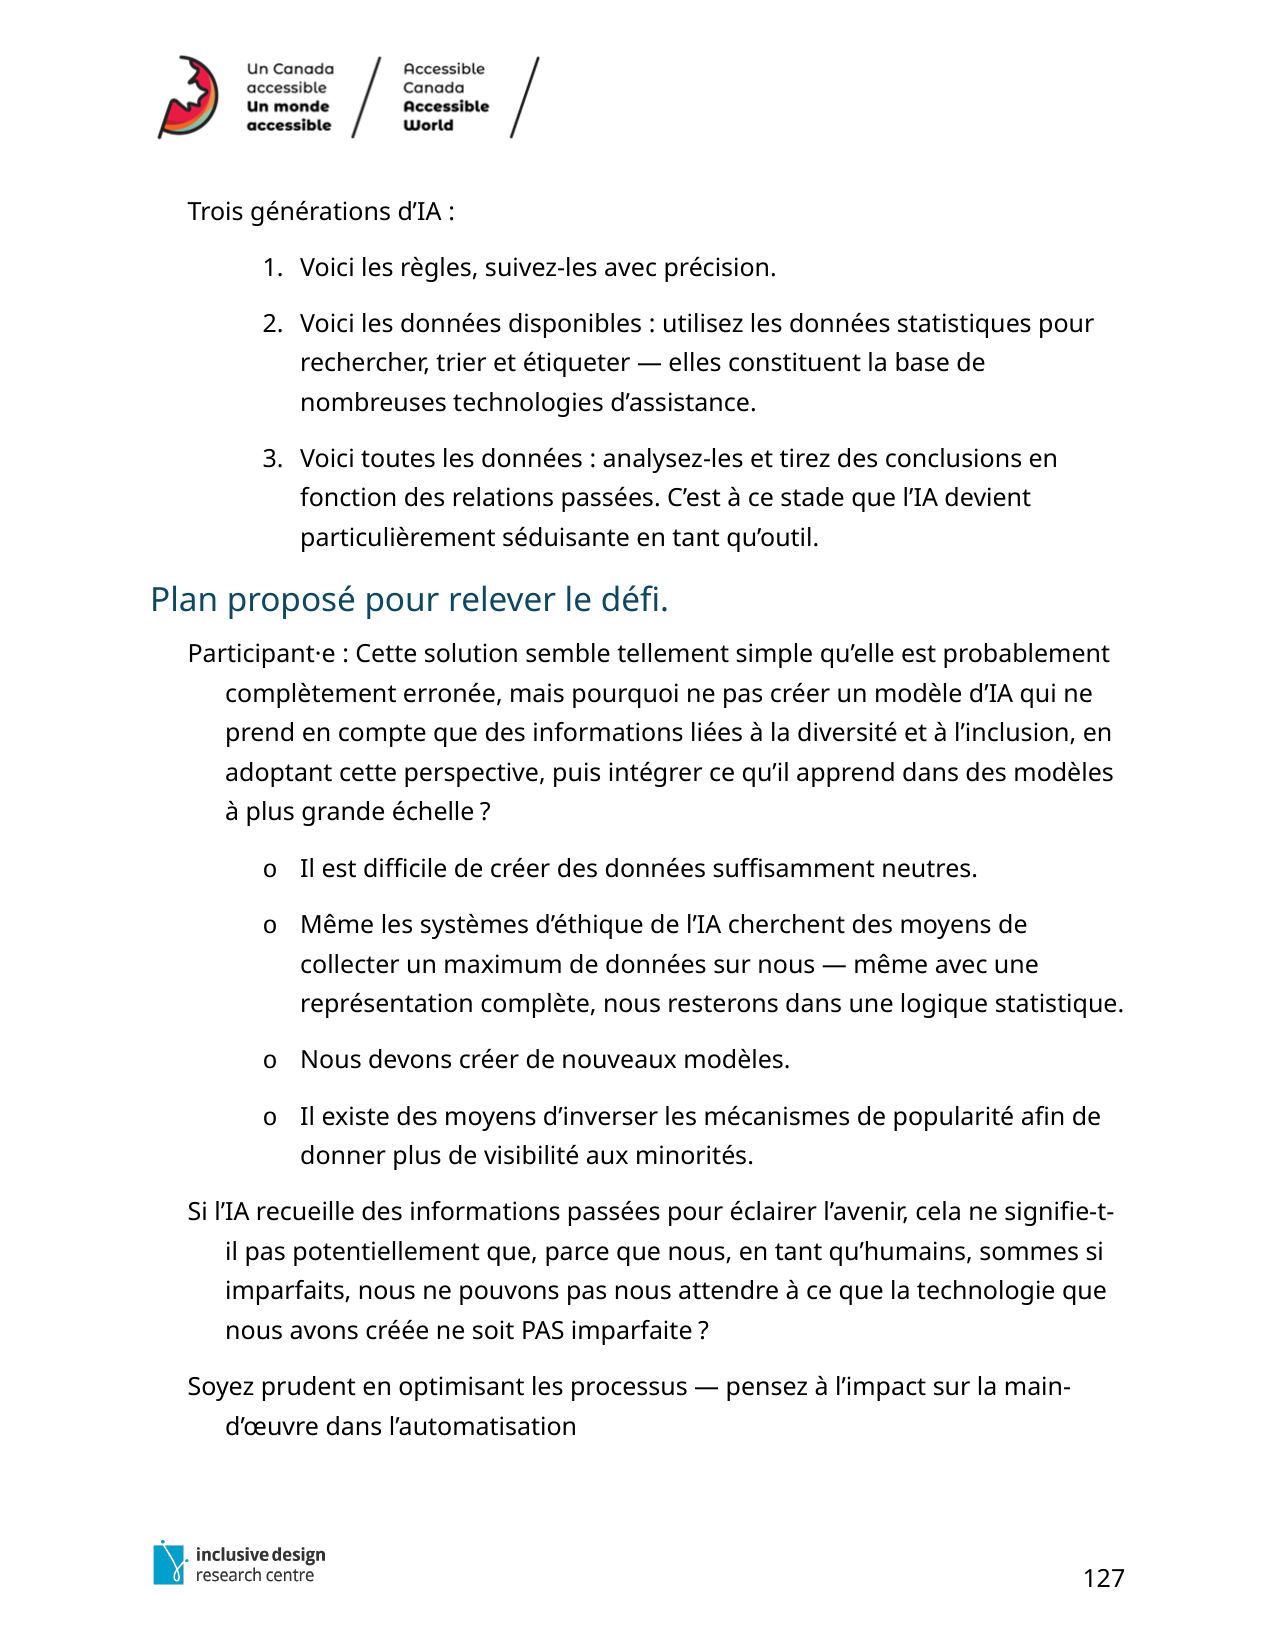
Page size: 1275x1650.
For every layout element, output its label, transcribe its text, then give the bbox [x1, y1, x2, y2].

picture [150, 48, 547, 147]
list Trois générations d’IA : [187, 193, 1125, 227]
list Voici les règles, suivez-les avec précision. [262, 249, 1125, 283]
list Nous devons créer de nouveaux modèles. [262, 1042, 1125, 1076]
text Plan proposé pour relever le défi. [150, 576, 1125, 621]
list Il est difficile de créer des données suffisamment neutres. [262, 850, 1125, 884]
list Soyez prudent en optimisant les processus — pensez à l’impact sur la main-d’œuvre dans l’automatisation [187, 1369, 1125, 1442]
list Participant·e : Cette solution semble tellement simple qu’elle est probablement complètement erronée, mais pourquoi ne pas créer un modèle d’IA qui ne prend en compte que des informations liées à la diversité et à l’inclusion, en adoptant cette perspective, puis intégrer ce qu’il apprend dans des modèles à plus grande échelle ? [187, 636, 1125, 828]
picture [150, 1538, 340, 1601]
list Même les systèmes d’éthique de l’IA cherchent des moyens de collecter un maximum de données sur nous — même avec une représentation complète, nous resterons dans une logique statistique. [262, 907, 1125, 1020]
list Voici toutes les données : analysez-les et tirez des conclusions en fonction des relations passées. C’est à ce stade que l’IA devient particulièrement séduisante en tant qu’outil. [262, 441, 1125, 553]
list Il existe des moyens d’inverser les mécanismes de popularité afin de donner plus de visibilité aux minorités. [262, 1098, 1125, 1172]
list Voici les données disponibles : utilisez les données statistiques pour rechercher, trier et étiqueter — elles constituent la base de nombreuses technologies d’assistance. [262, 305, 1125, 418]
list Si l’IA recueille des informations passées pour éclairer l’avenir, cela ne signifie-t-il pas potentiellement que, parce que nous, en tant qu’humains, sommes si imparfaits, nous ne pouvons pas nous attendre à ce que la technologie que nous avons créée ne soit PAS imparfaite ? [187, 1194, 1125, 1347]
